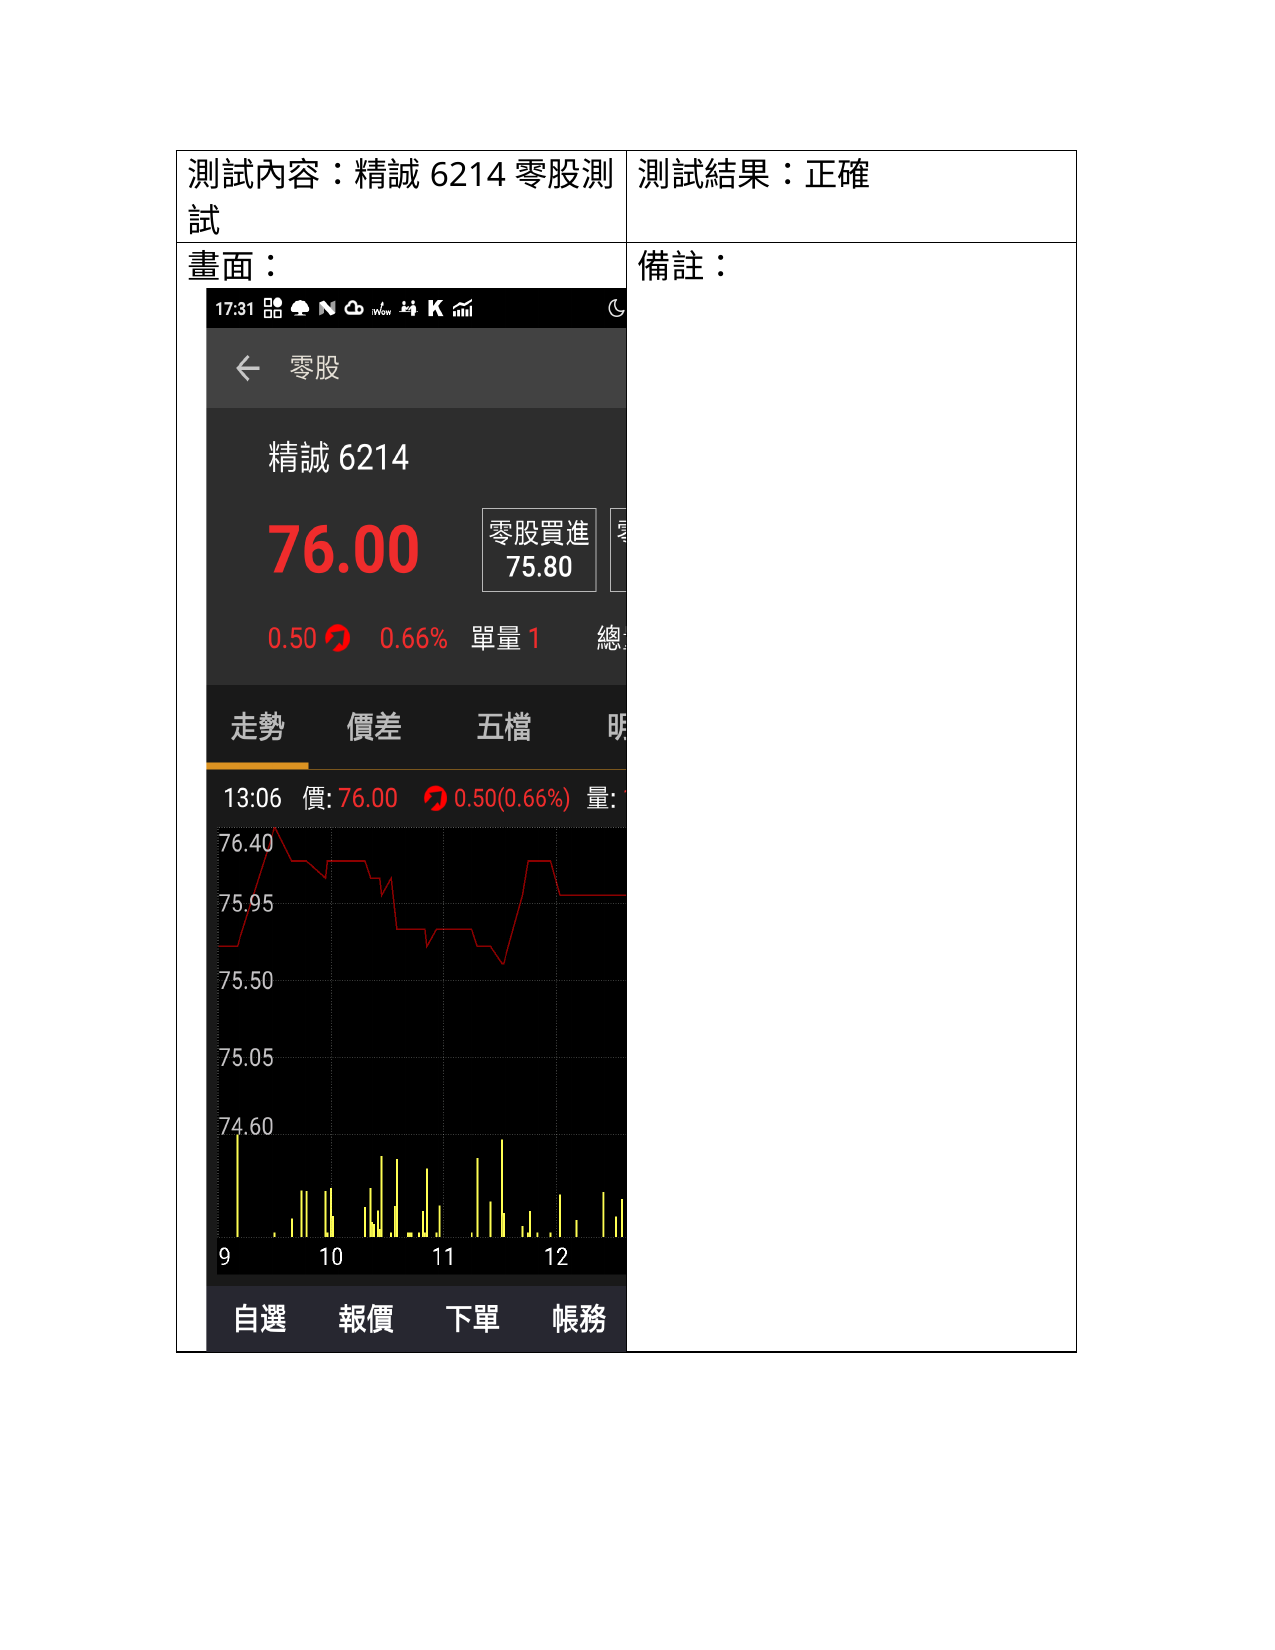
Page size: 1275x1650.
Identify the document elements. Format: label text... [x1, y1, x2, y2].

table_cell 備註： [627, 243, 1076, 1351]
table_header 測試結果：正確 [627, 151, 1076, 242]
table_header 測試內容：精誠 6214 零股測試 [177, 151, 626, 242]
picture [206, 288, 627, 1352]
table_cell 畫面： [177, 243, 626, 1351]
